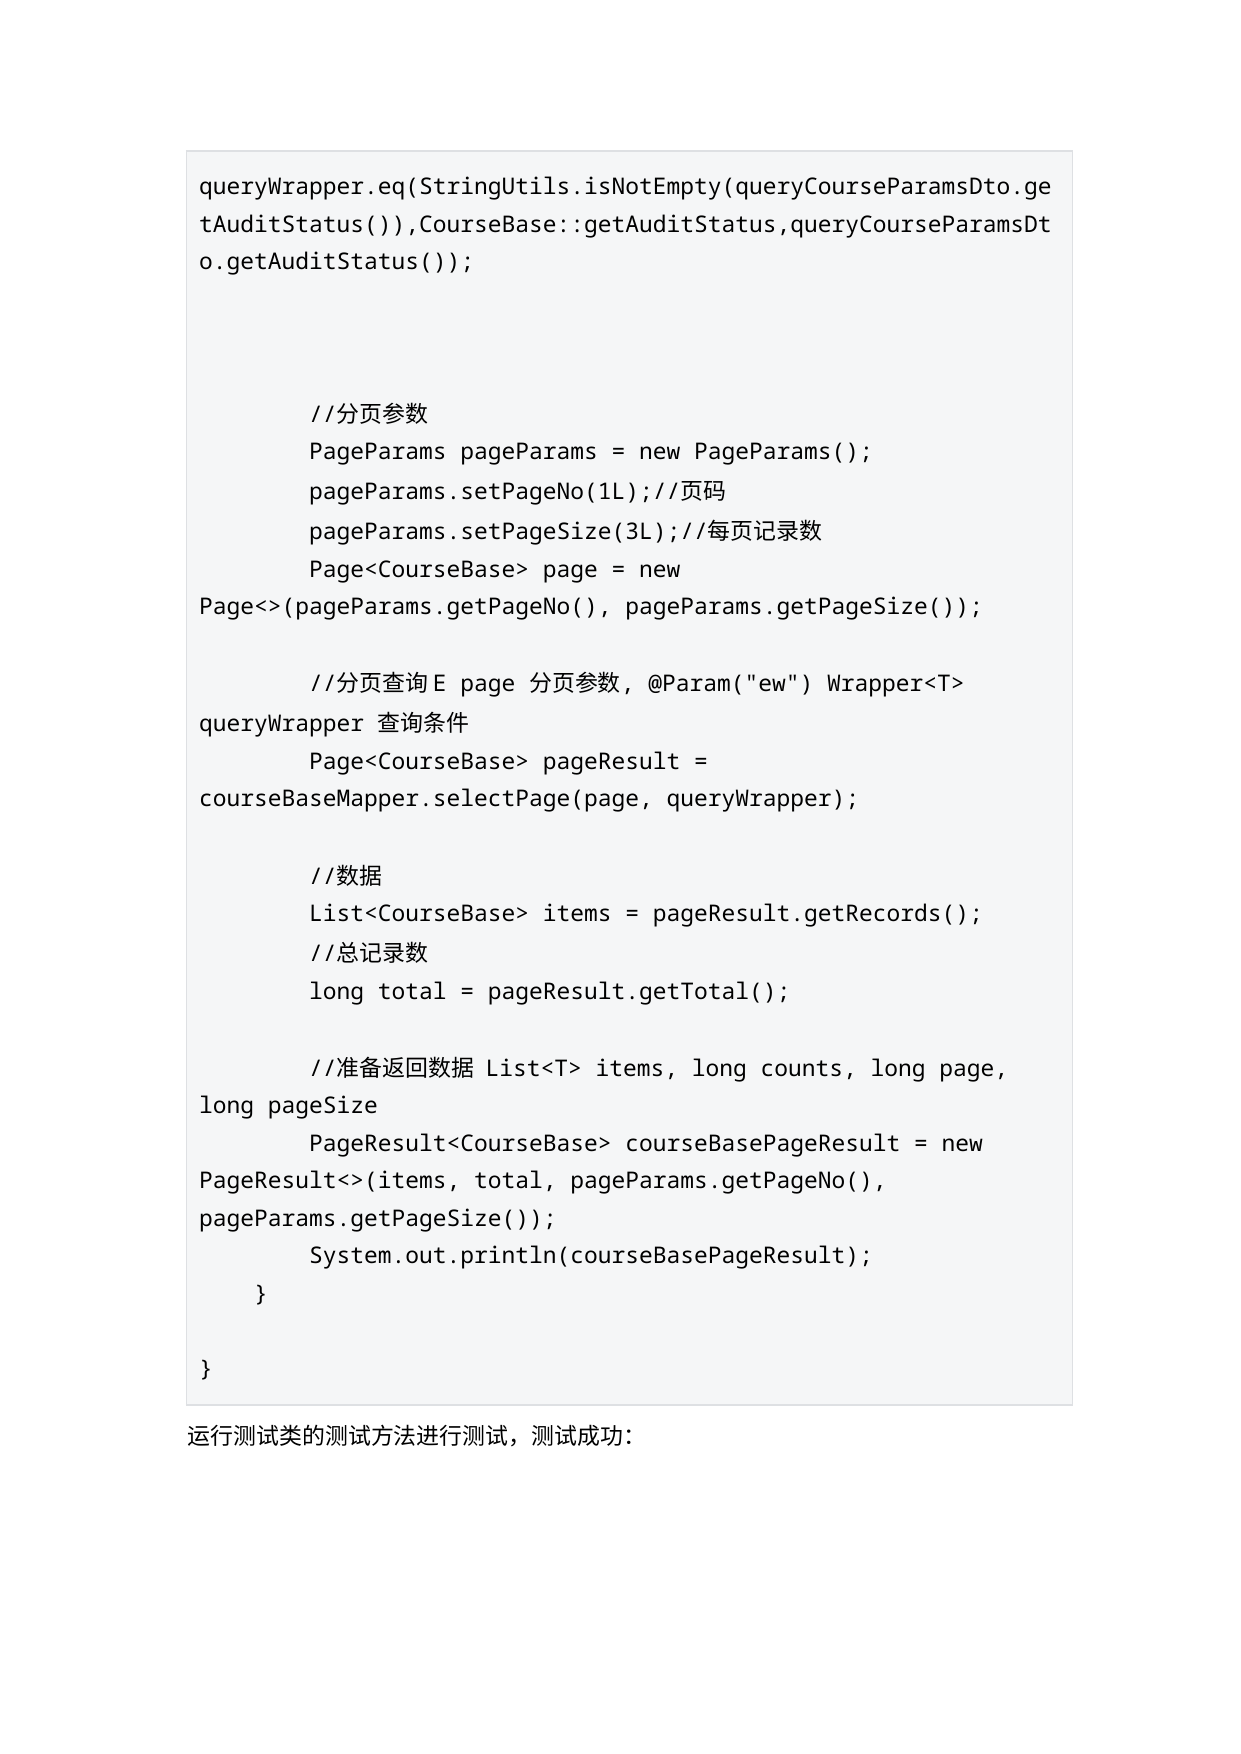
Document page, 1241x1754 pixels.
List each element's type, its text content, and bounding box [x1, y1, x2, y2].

text 运行测试类的测试方法进行测试，测试成功： [187, 1418, 1053, 1451]
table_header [187, 152, 1072, 1404]
